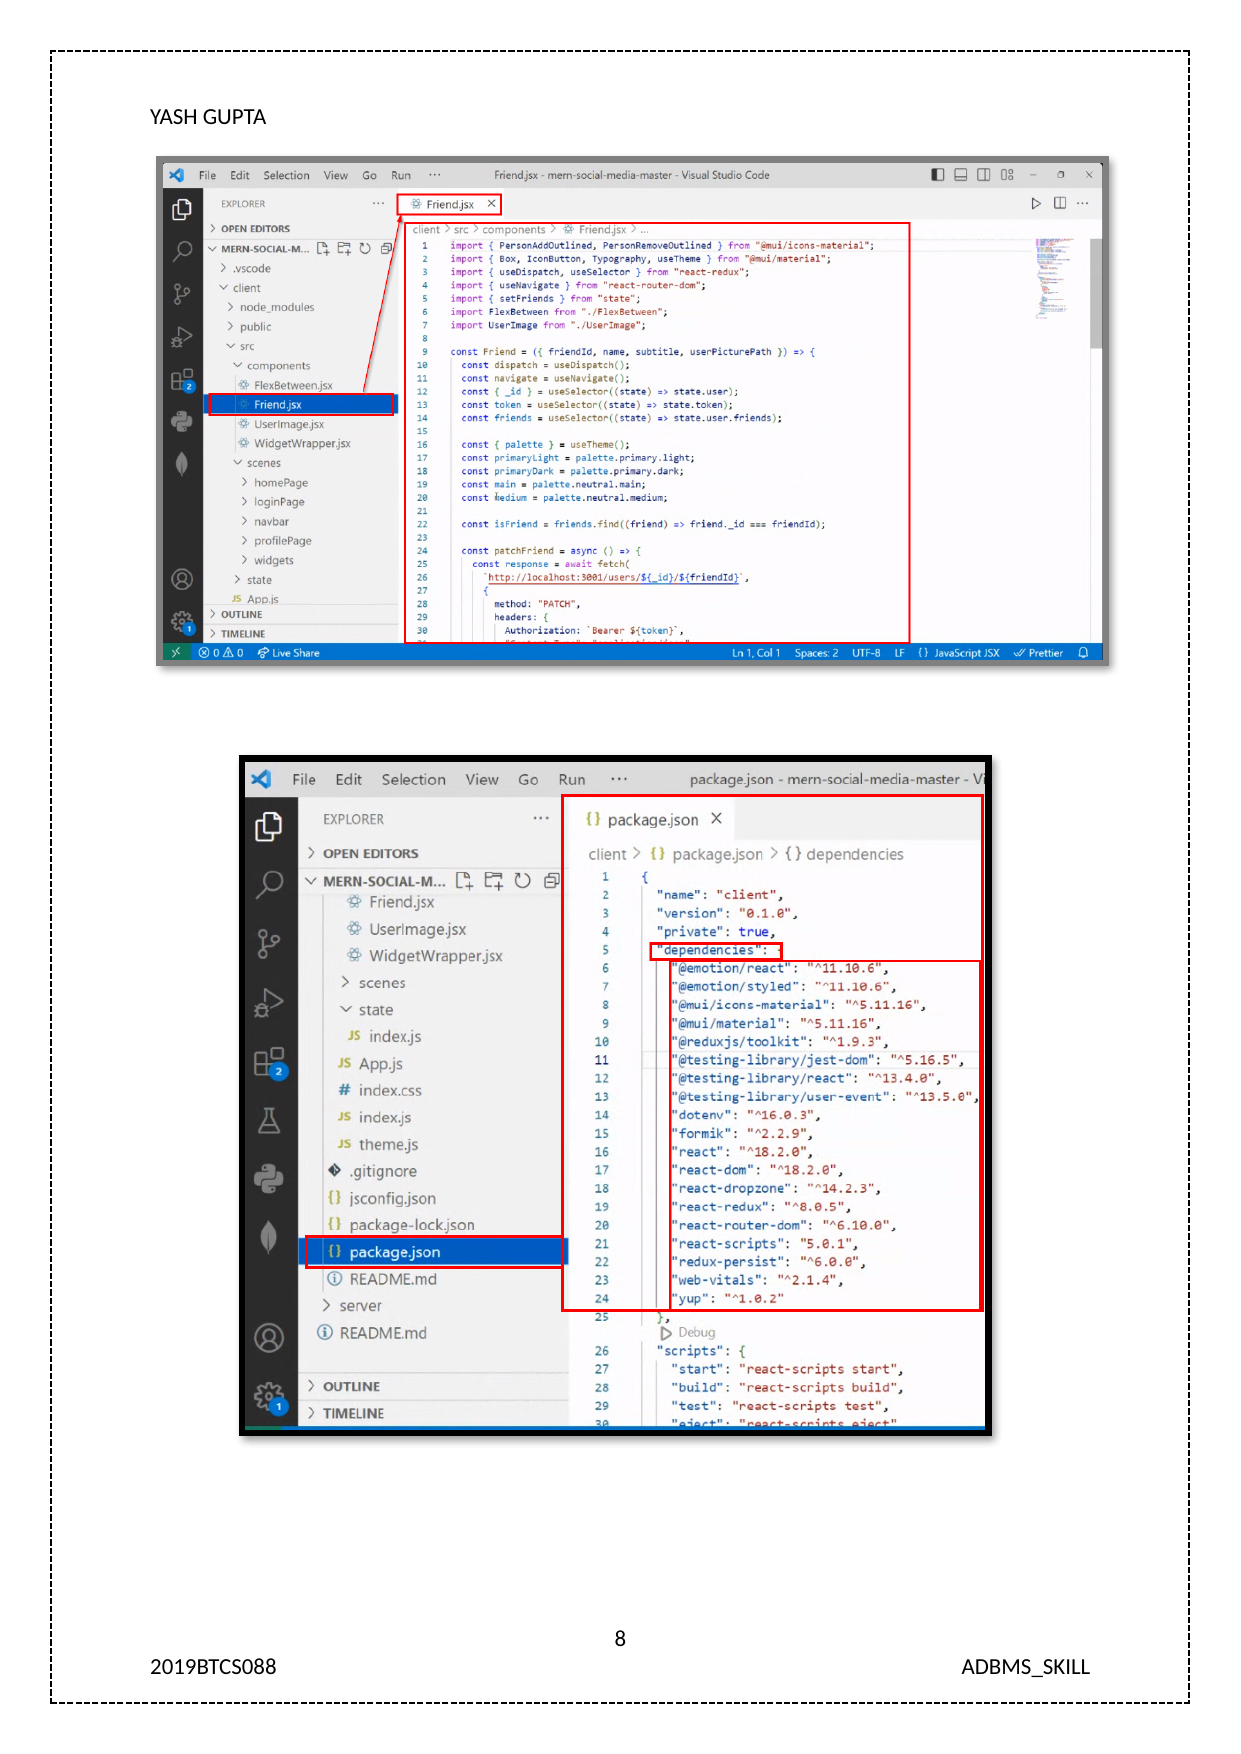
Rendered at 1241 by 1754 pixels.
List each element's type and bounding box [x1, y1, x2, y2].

picture [245, 762, 985, 1430]
picture [163, 163, 1103, 660]
